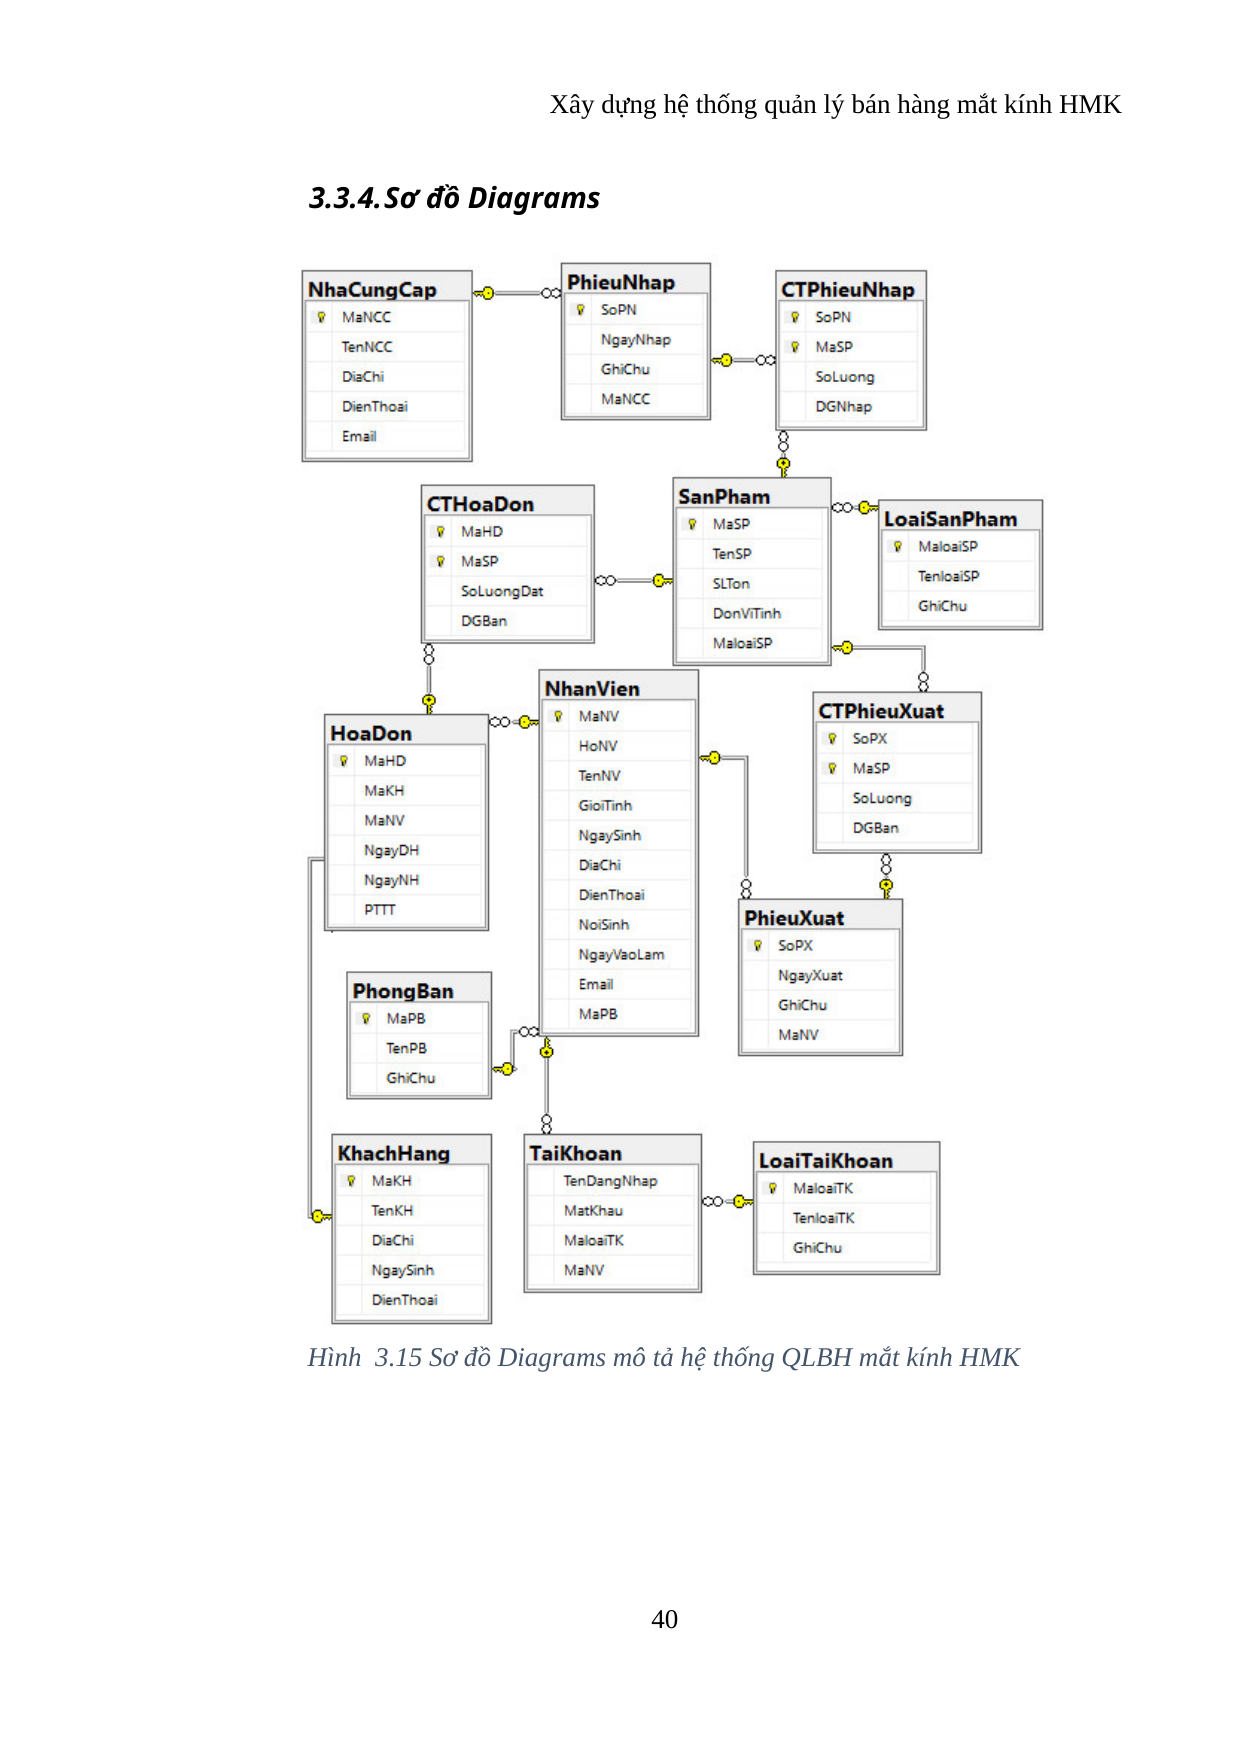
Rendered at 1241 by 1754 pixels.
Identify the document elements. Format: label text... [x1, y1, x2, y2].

subtitle Sơ đồ Diagrams [309, 177, 1122, 217]
picture [278, 242, 1047, 1328]
